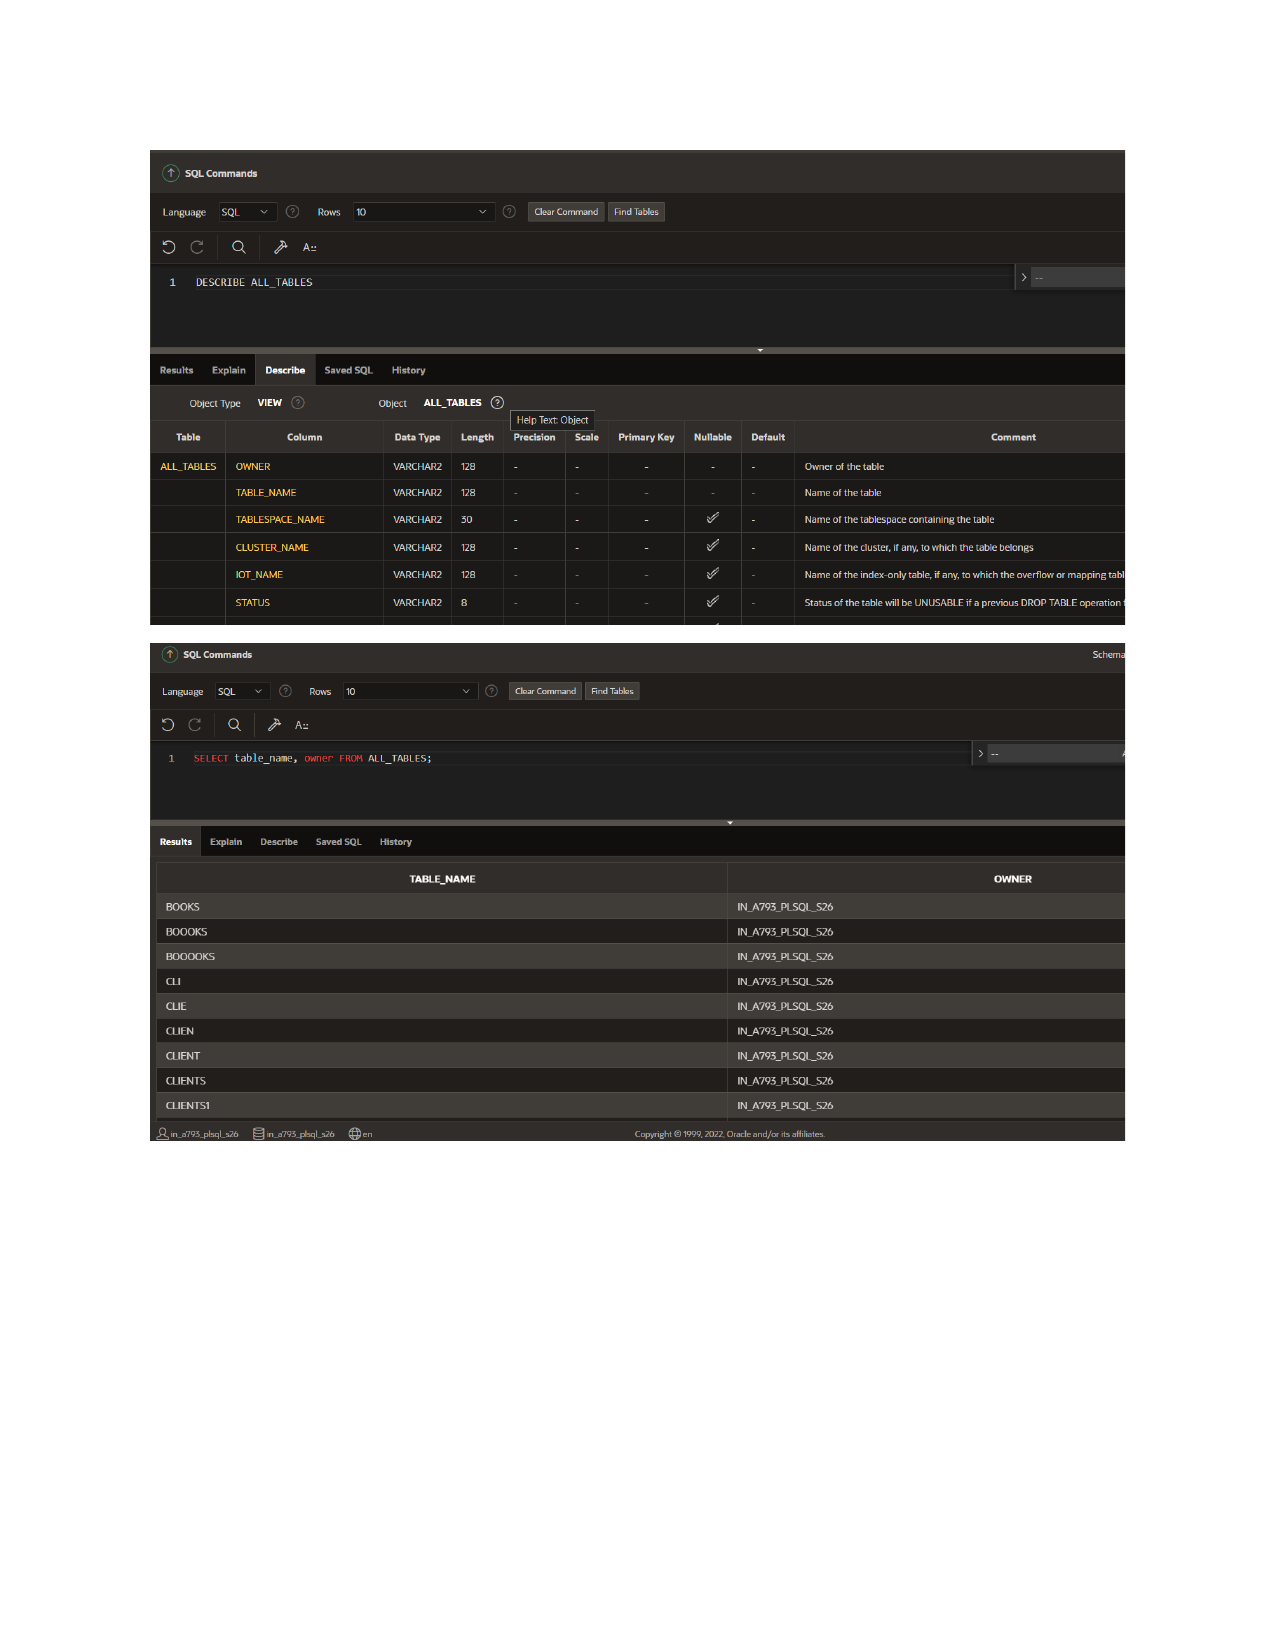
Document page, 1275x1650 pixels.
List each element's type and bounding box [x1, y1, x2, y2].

picture [150, 150, 1125, 625]
picture [150, 643, 1125, 1141]
